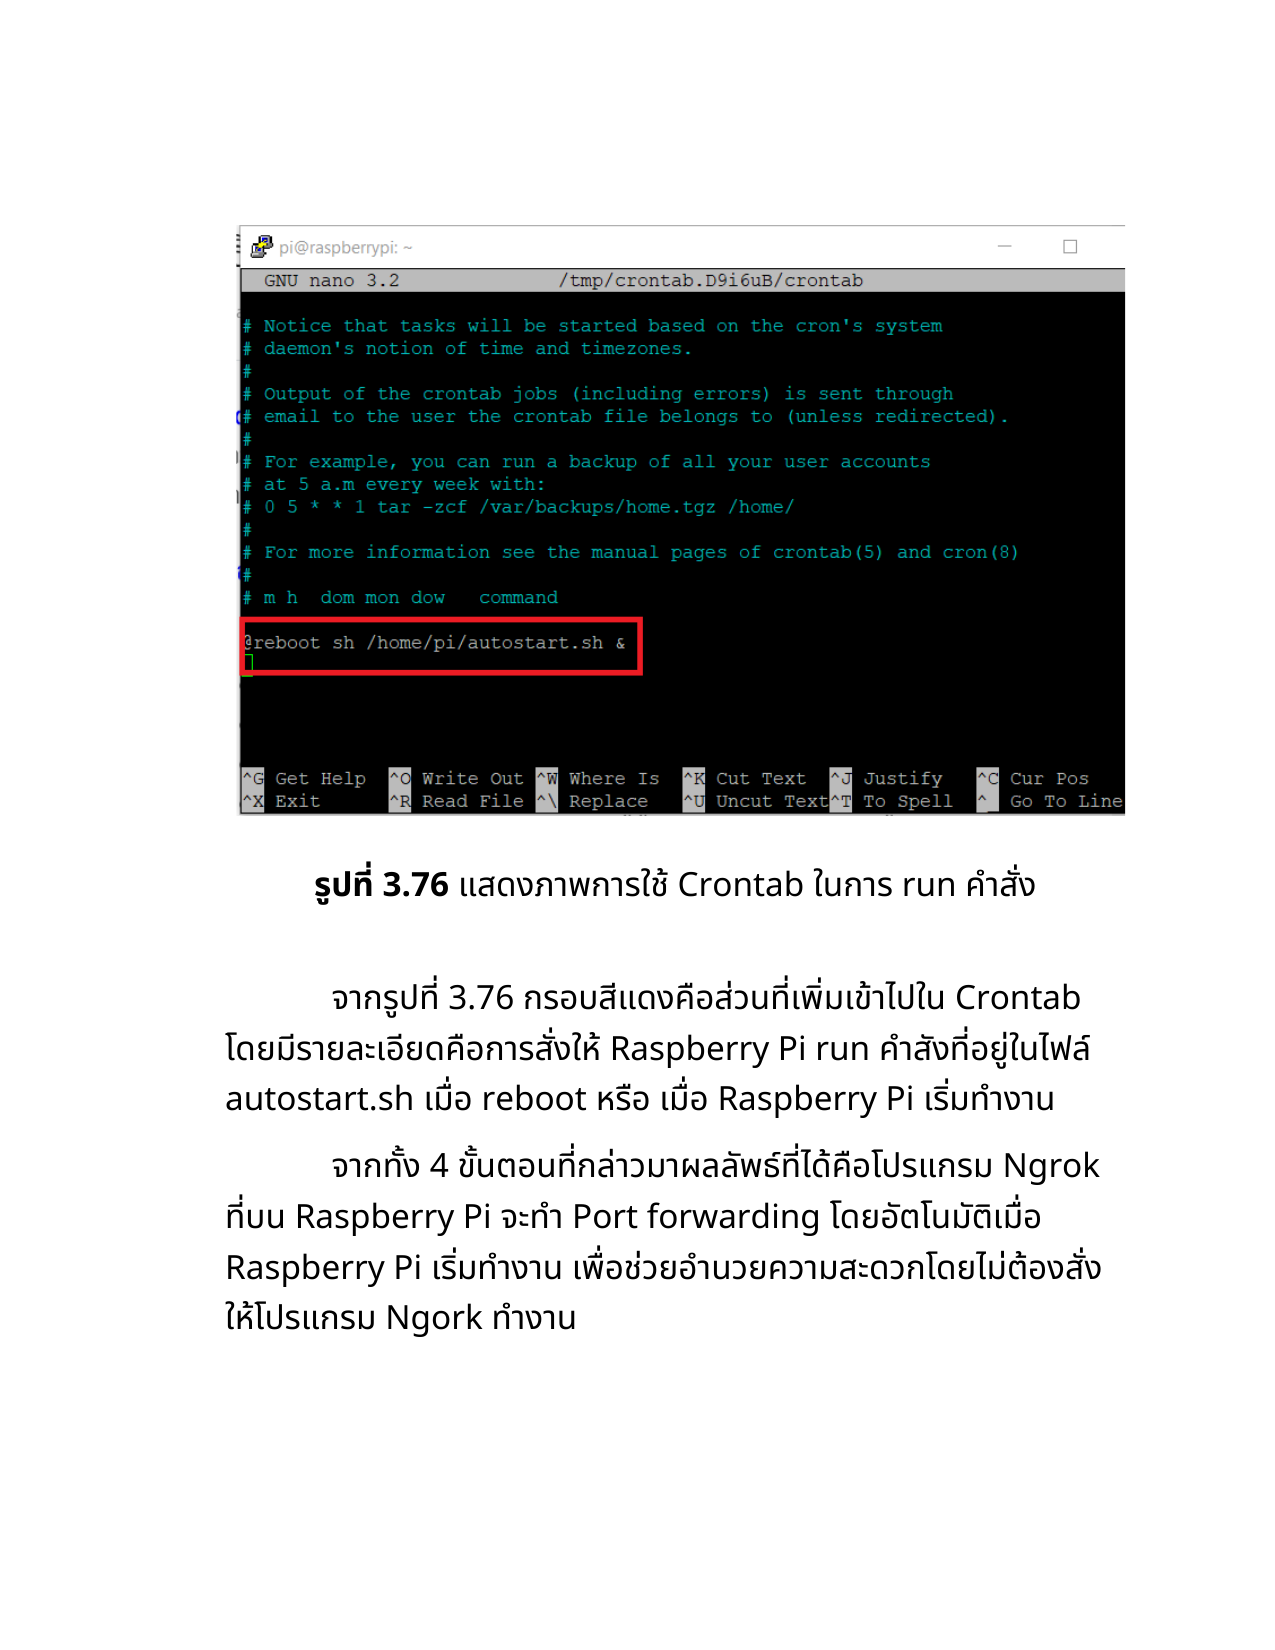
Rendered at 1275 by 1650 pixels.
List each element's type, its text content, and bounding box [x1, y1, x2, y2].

picture [236, 225, 1125, 816]
table_header รูปที่ 3.76 แสดงภาพการใช้ Crontab ในการ run คำสั่ง [225, 225, 1125, 912]
text จากทั้ง 4 ขั้นตอนที่กล่าวมาผลลัพธ์ที่ได้คือโปรแกรม Ngrok ที่บน Raspberry Pi จะทำ Port forwarding โดยอัตโนมัติเมื่อ Raspberry Pi เริ่มทำงาน เพื่อช่วยอำนวยความสะดวกโดยไม่ต้องสั่งให้โปรแกรม Ngork ทำงาน [225, 1142, 1125, 1345]
text จากรูปที่ 3.76 กรอบสีแดงคือส่วนที่เพิ่มเข้าไปใน Crontab โดยมีรายละเอียดคือการสั่งให้ Raspberry Pi run คำสังที่อยู่ในไฟล์ autostart.sh เมื่อ reboot หรือ เมื่อ Raspberry Pi เริ่มทำงาน [225, 974, 1125, 1126]
